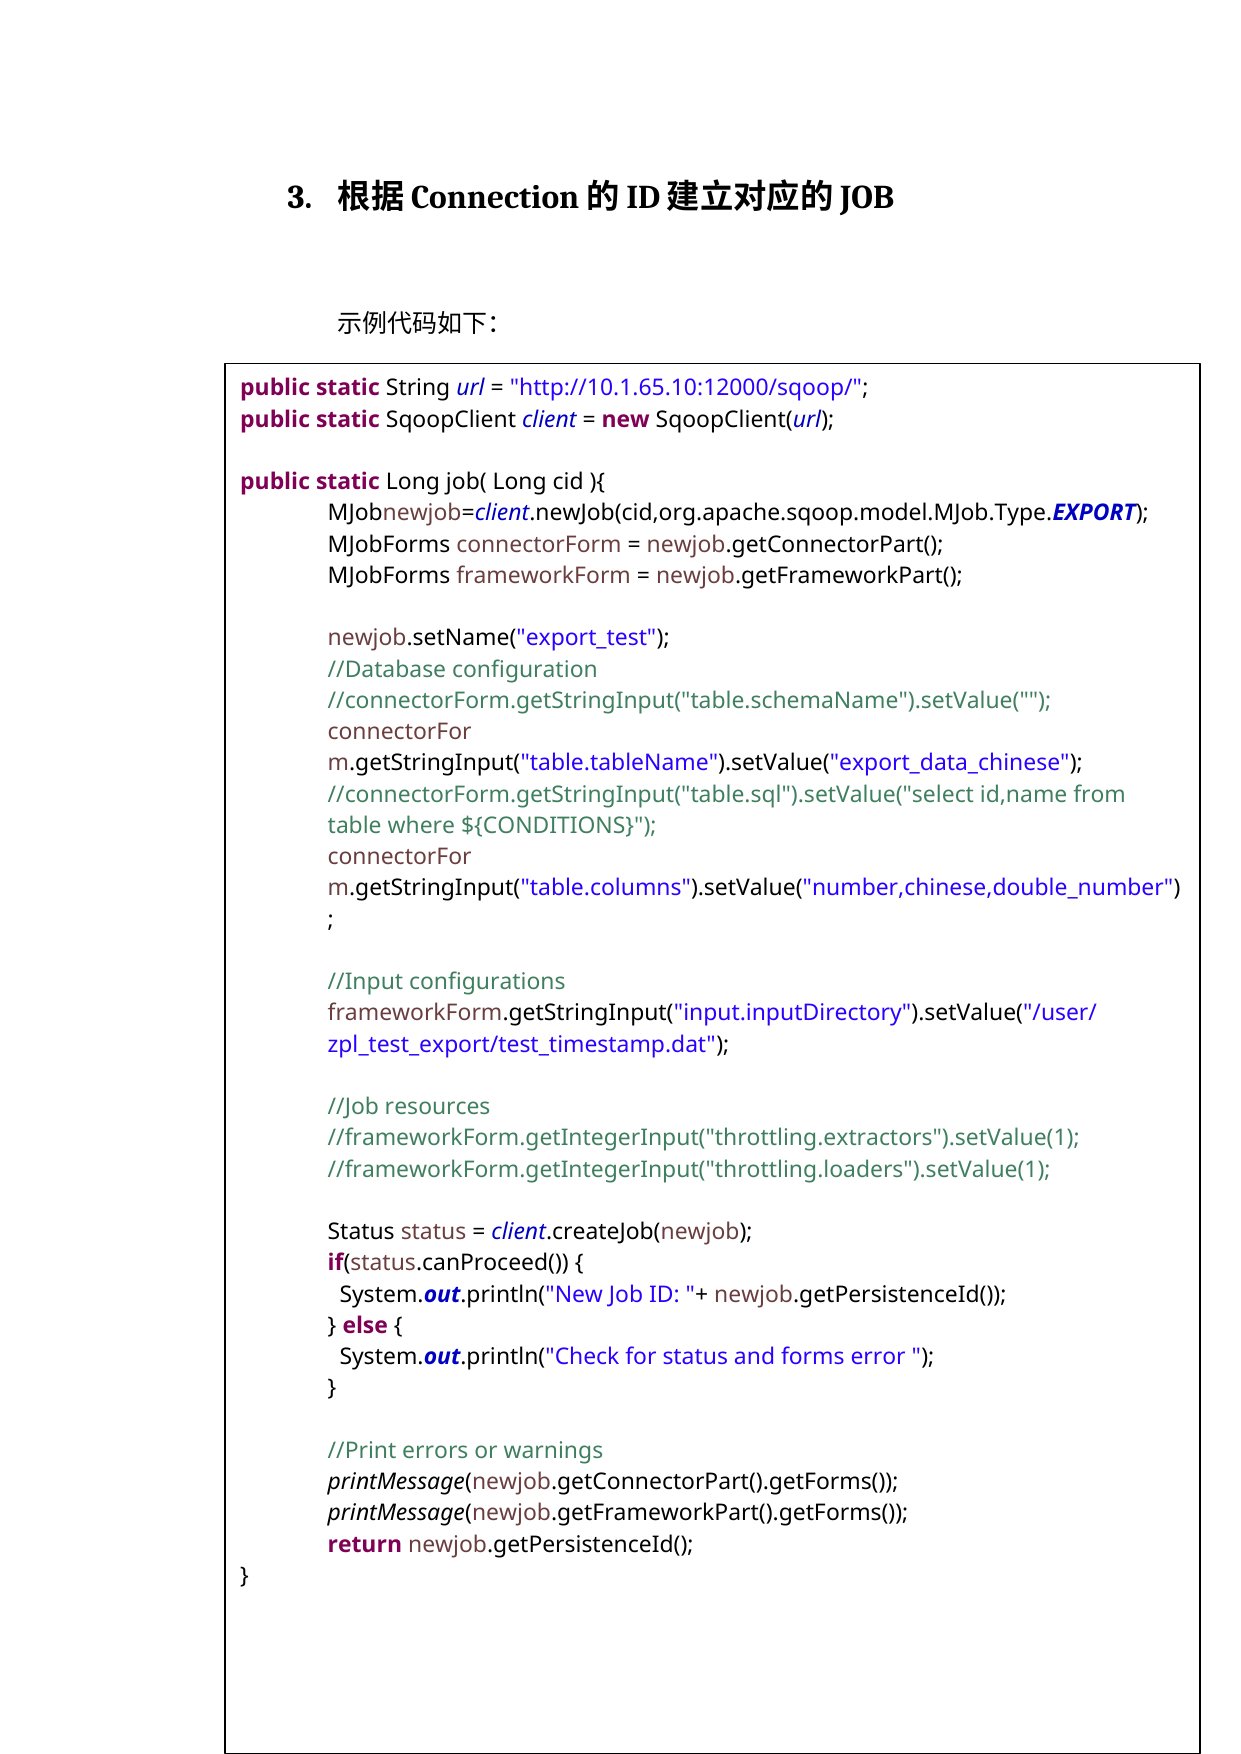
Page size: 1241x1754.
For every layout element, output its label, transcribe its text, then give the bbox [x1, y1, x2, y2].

subtitle 根据Connection的ID建立对应的JOB [287, 162, 1053, 227]
list 示例代码如下： [337, 289, 1053, 354]
